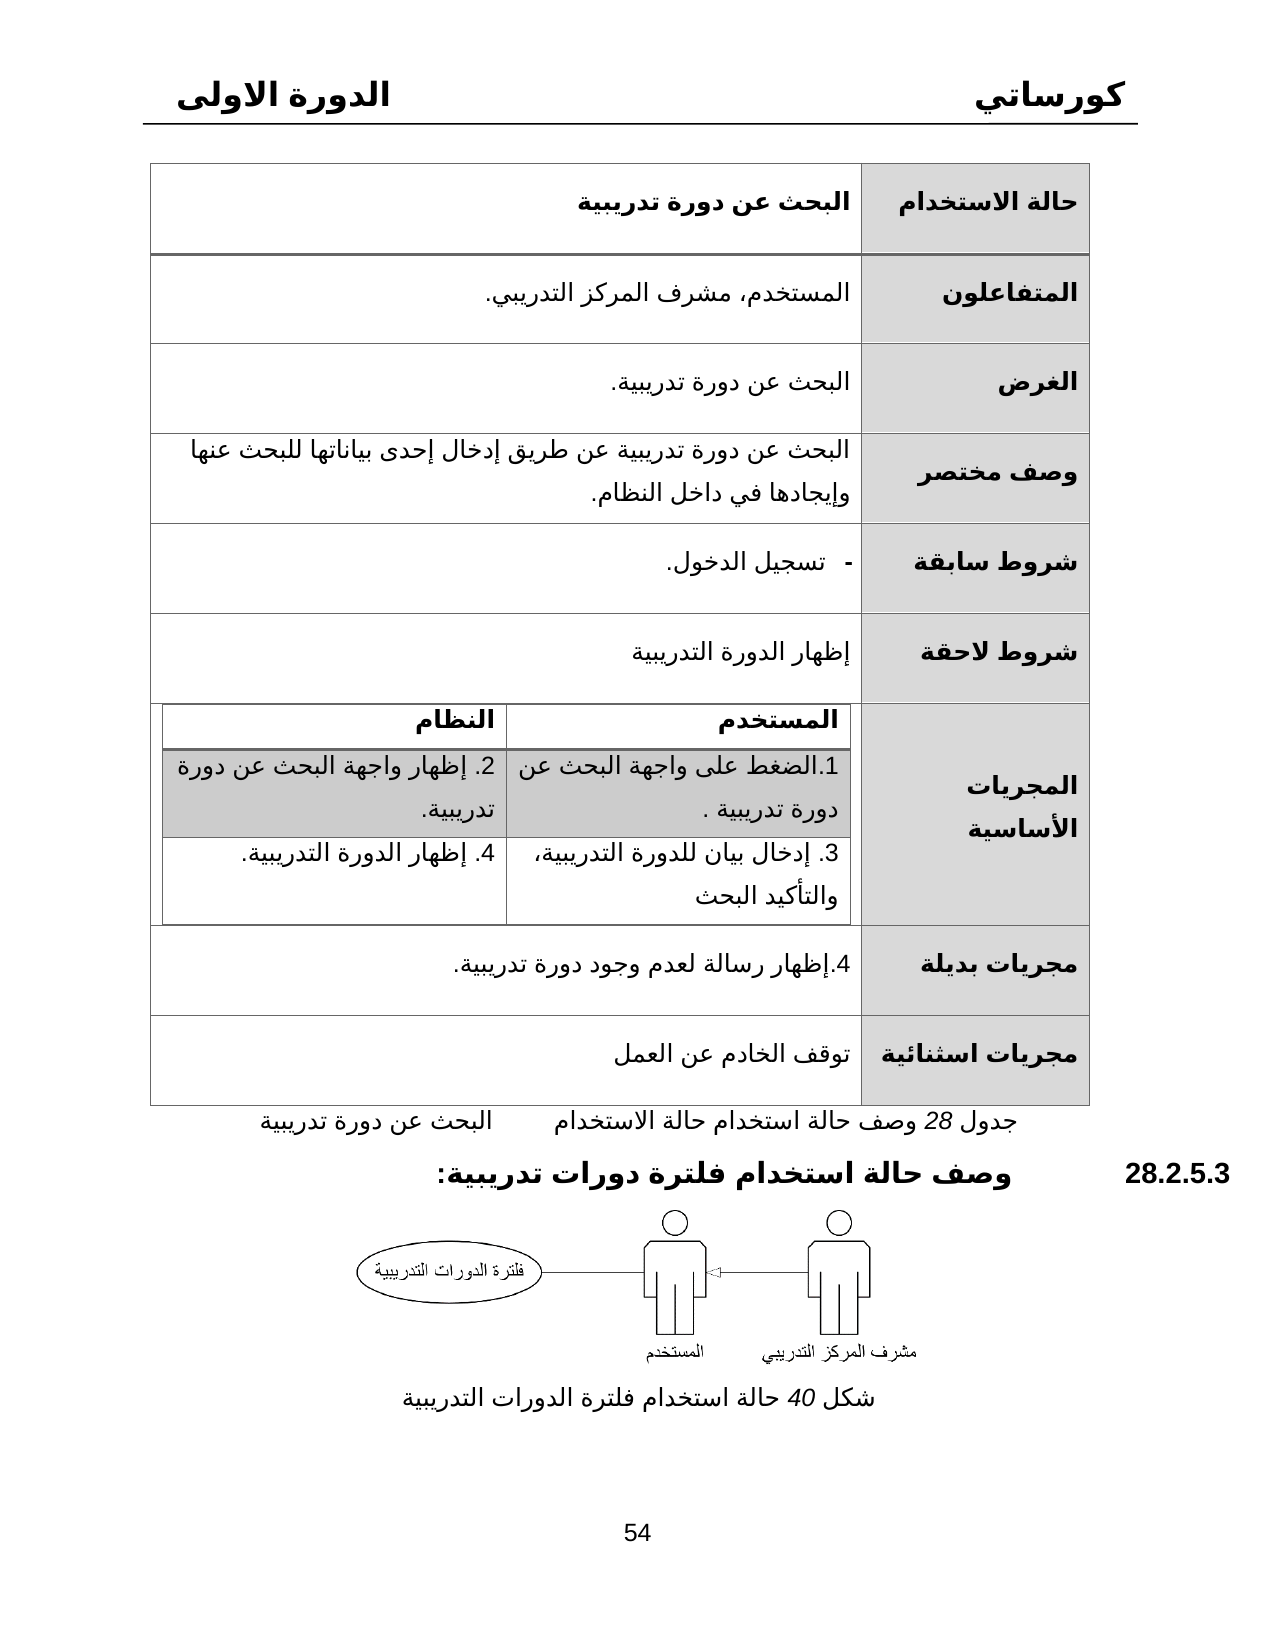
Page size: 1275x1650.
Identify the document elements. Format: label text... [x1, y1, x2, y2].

table_cell إظهار الدورة التدريبية [151, 614, 861, 702]
table_cell تسجيل الدخول. [151, 524, 861, 612]
table_cell [851, 704, 861, 925]
table_cell شروط سابقة [862, 524, 1089, 612]
table_cell الغرض [862, 344, 1089, 432]
table_cell مجريات بديلة [862, 926, 1089, 1015]
text جدول وصف حالة استخدام حالة الاستخدام البحث عن دورة تدريبية [150, 1106, 1125, 1135]
table_cell البحث عن دورة تدريبية عن طريق إدخال إحدى بياناتها للبحث عنها وإيجادها في داخل النظام. [151, 434, 861, 522]
table_cell المتفاعلون [862, 256, 1089, 342]
table_cell البحث عن دورة تدريبية. [151, 344, 861, 432]
table_cell شروط لاحقة [862, 614, 1089, 702]
table_cell [163, 705, 506, 748]
table_cell 4.إظهار رسالة لعدم وجود دورة تدريبية. [151, 926, 861, 1015]
table_cell توقف الخادم عن العمل [151, 1016, 861, 1105]
table_cell [507, 838, 850, 924]
table_cell [507, 705, 850, 748]
table_header البحث عن دورة تدريبية [151, 164, 861, 252]
picture [355, 1206, 920, 1369]
text شكل حالة استخدام فلترة الدورات التدريبية [150, 1383, 1125, 1411]
table_cell [163, 838, 506, 924]
table_cell وصف مختصر [862, 434, 1089, 522]
table_cell مجريات اسثنائية [862, 1016, 1089, 1105]
table_cell المستخدم، مشرف المركز التدريبي. [151, 256, 861, 342]
table_cell المجريات الأساسية [862, 704, 1089, 925]
table_cell [151, 704, 162, 925]
subtitle وصف حالة استخدام فلترة دورات تدريبية: [150, 1156, 1125, 1189]
table_header حالة الاستخدام [862, 164, 1089, 252]
